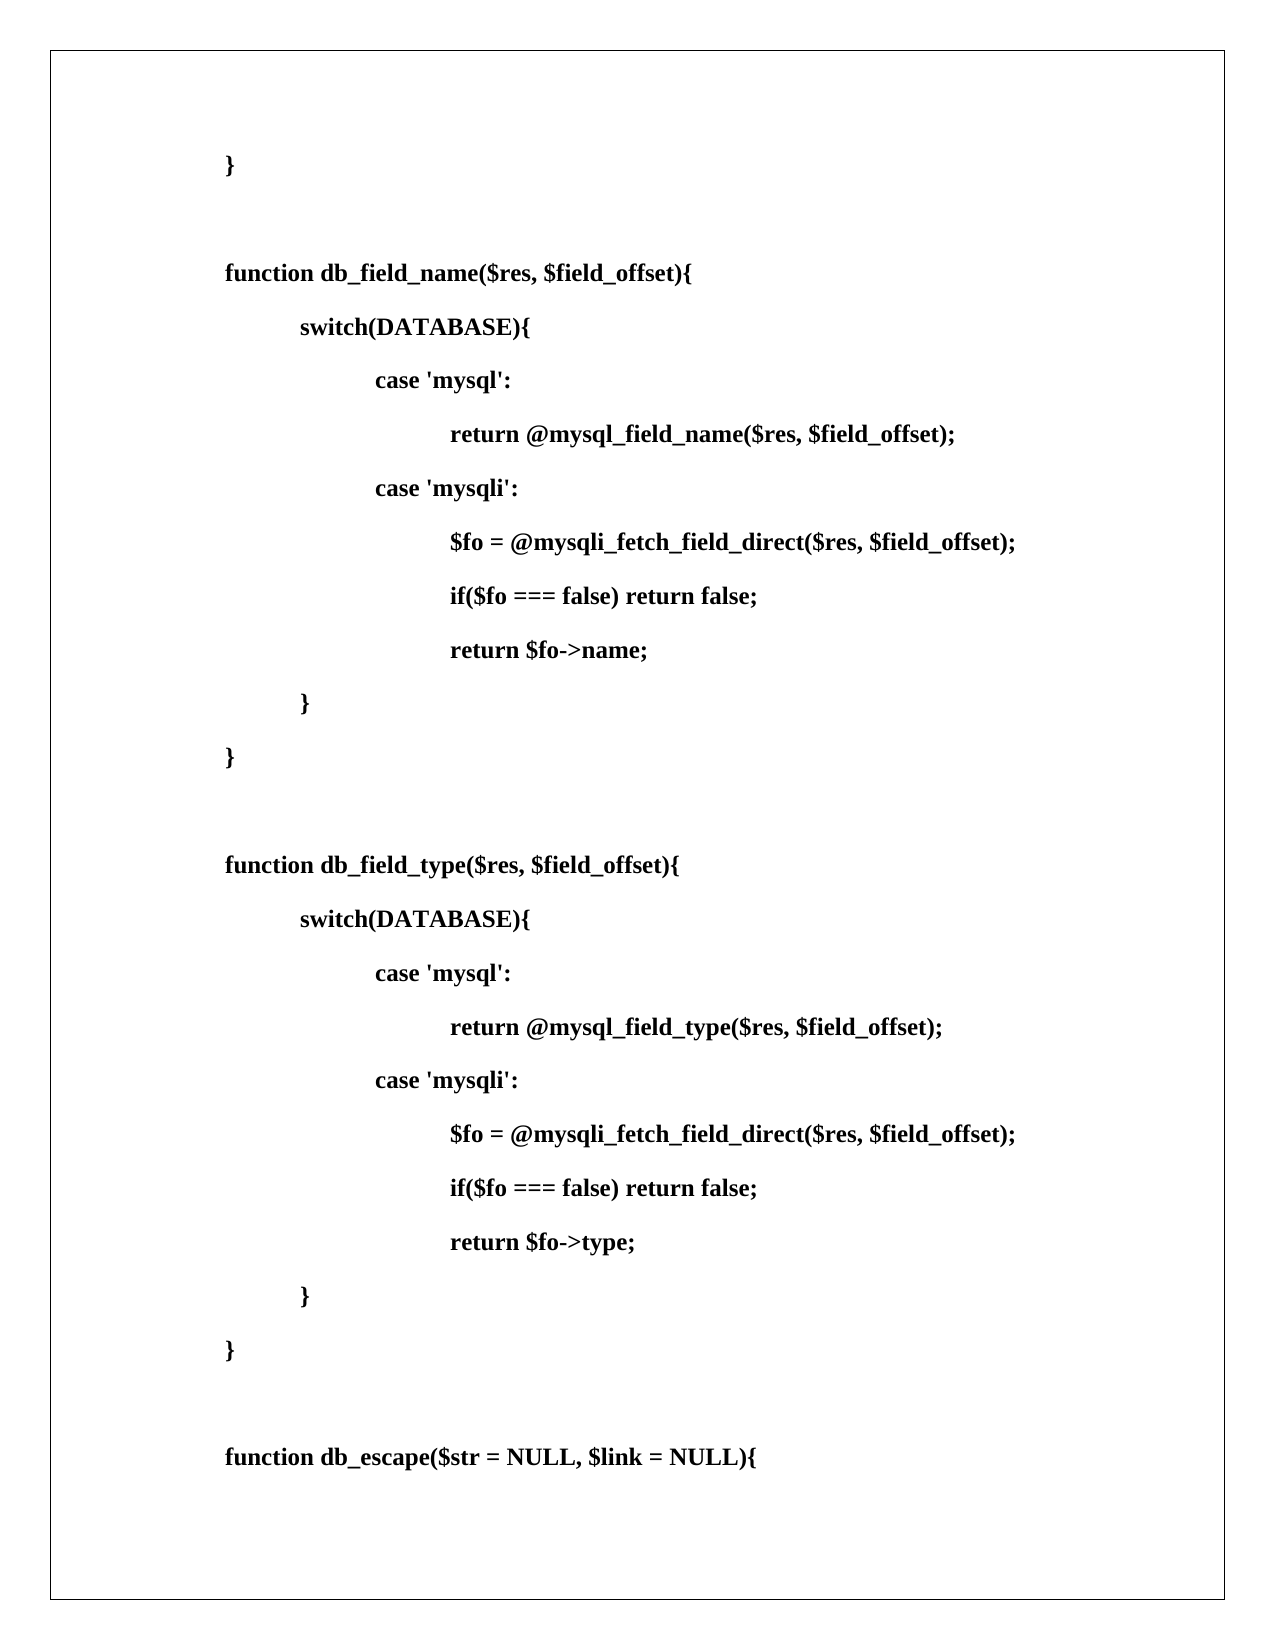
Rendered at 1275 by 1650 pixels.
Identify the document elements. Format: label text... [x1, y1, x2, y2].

text return @mysql_field_type($res, $field_offset); [150, 1012, 1152, 1040]
text case 'mysql': [150, 365, 1152, 394]
text function db_field_type($res, $field_offset){ [150, 850, 1152, 879]
text if($fo === false) return false; [150, 1173, 1152, 1202]
text } [150, 688, 1152, 717]
text case 'mysql': [150, 958, 1152, 987]
text function db_escape($str = NULL, $link = NULL){ [150, 1442, 1152, 1471]
text return $fo->type; [150, 1227, 1152, 1256]
text function db_field_name($res, $field_offset){ [150, 258, 1152, 286]
text } [150, 150, 1152, 179]
text return $fo->name; [150, 635, 1152, 663]
text $fo = @mysqli_fetch_field_direct($res, $field_offset); [150, 1119, 1152, 1148]
text switch(DATABASE){ [150, 904, 1152, 933]
text return @mysql_field_name($res, $field_offset); [150, 419, 1152, 448]
text } [150, 742, 1152, 771]
text case 'mysqli': [150, 473, 1152, 502]
text } [150, 1335, 1152, 1363]
text switch(DATABASE){ [150, 312, 1152, 340]
text $fo = @mysqli_fetch_field_direct($res, $field_offset); [150, 527, 1152, 556]
text if($fo === false) return false; [150, 581, 1152, 609]
text case 'mysqli': [150, 1066, 1152, 1094]
text } [150, 1281, 1152, 1310]
